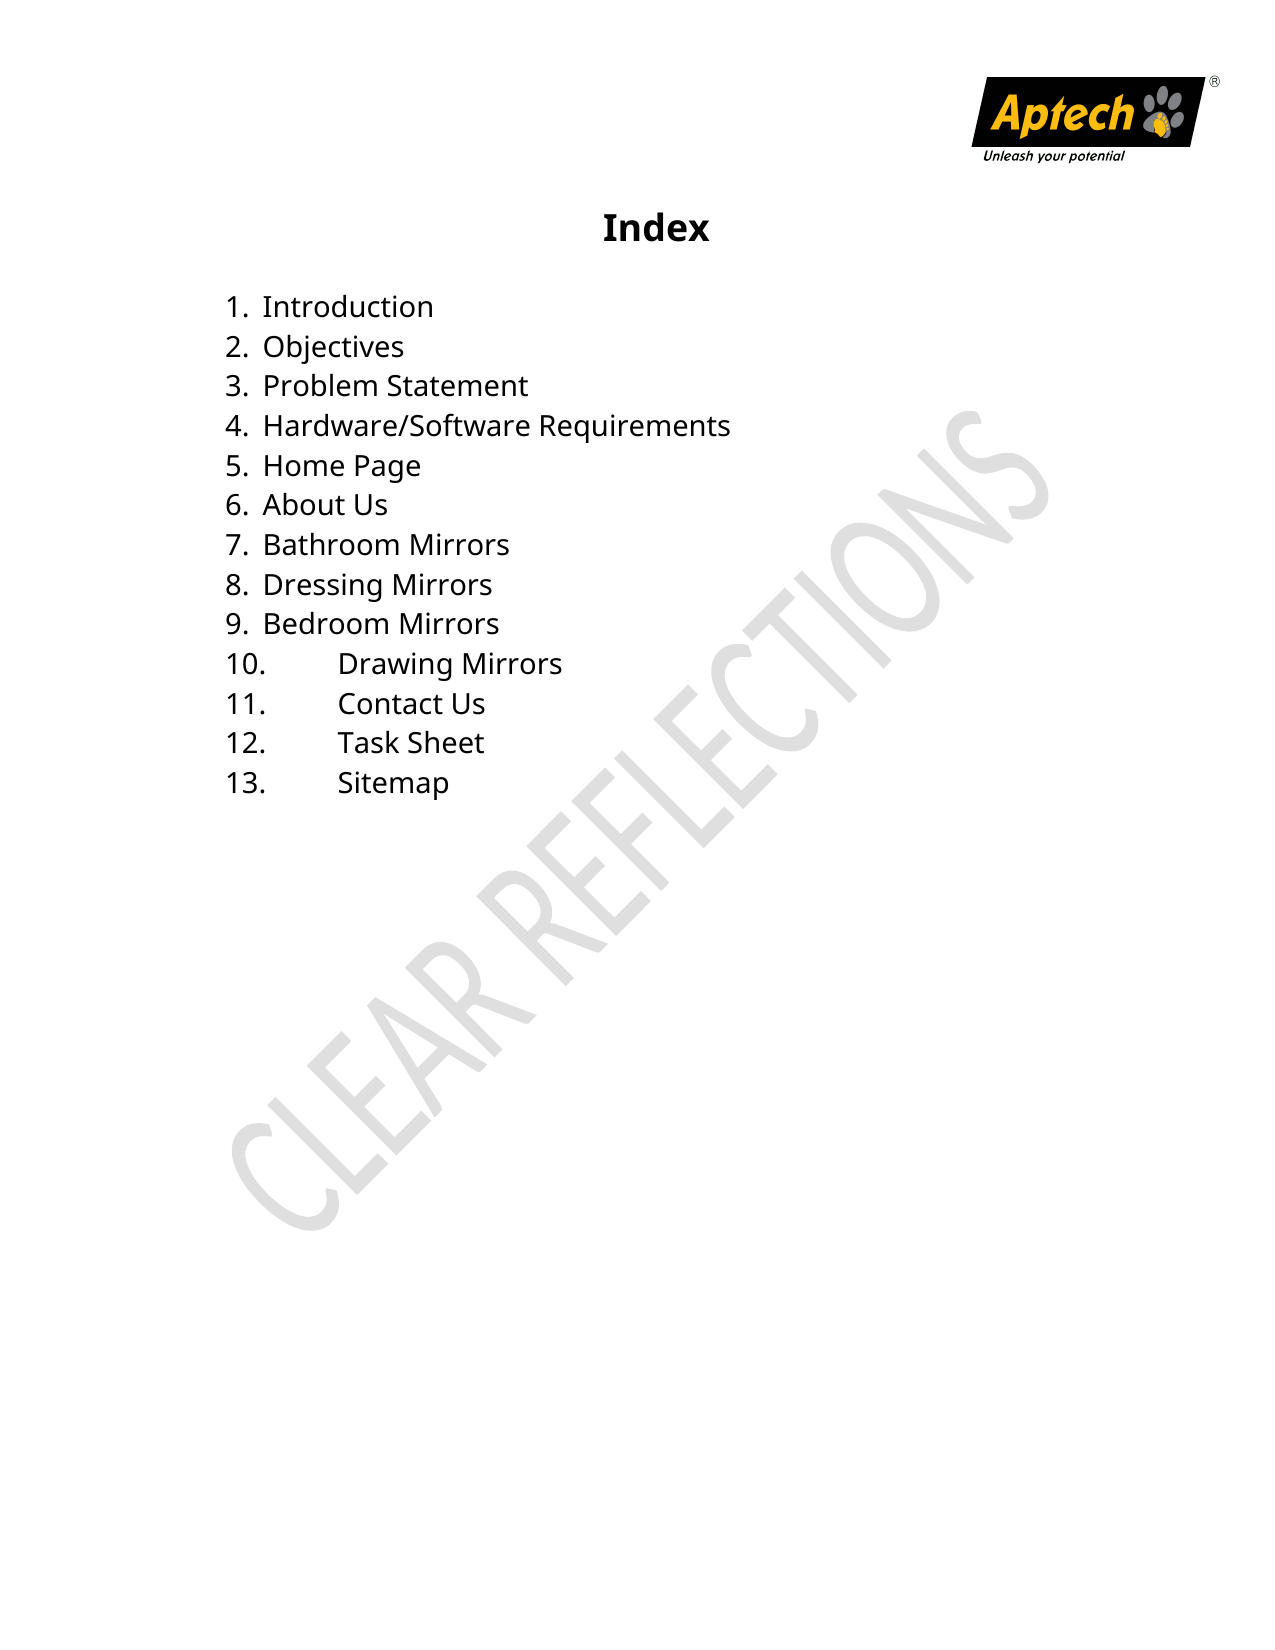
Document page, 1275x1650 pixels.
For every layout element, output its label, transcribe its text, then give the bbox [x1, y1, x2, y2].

list Bathroom Mirrors [225, 524, 1087, 564]
list Bedroom Mirrors [225, 604, 1087, 643]
picture [965, 65, 1222, 169]
list About Us [225, 484, 1087, 524]
list Contact Us [225, 683, 1087, 723]
list Introduction [225, 286, 1087, 326]
text Index [225, 201, 1087, 252]
list Objectives [225, 326, 1087, 366]
list Sitemap [225, 762, 1087, 802]
list Problem Statement [225, 366, 1087, 405]
list Dressing Mirrors [225, 564, 1087, 604]
list Task Sheet [225, 723, 1087, 762]
list Home Page [225, 445, 1087, 484]
list Hardware/Software Requirements [225, 405, 1087, 445]
list Drawing Mirrors [225, 643, 1087, 683]
